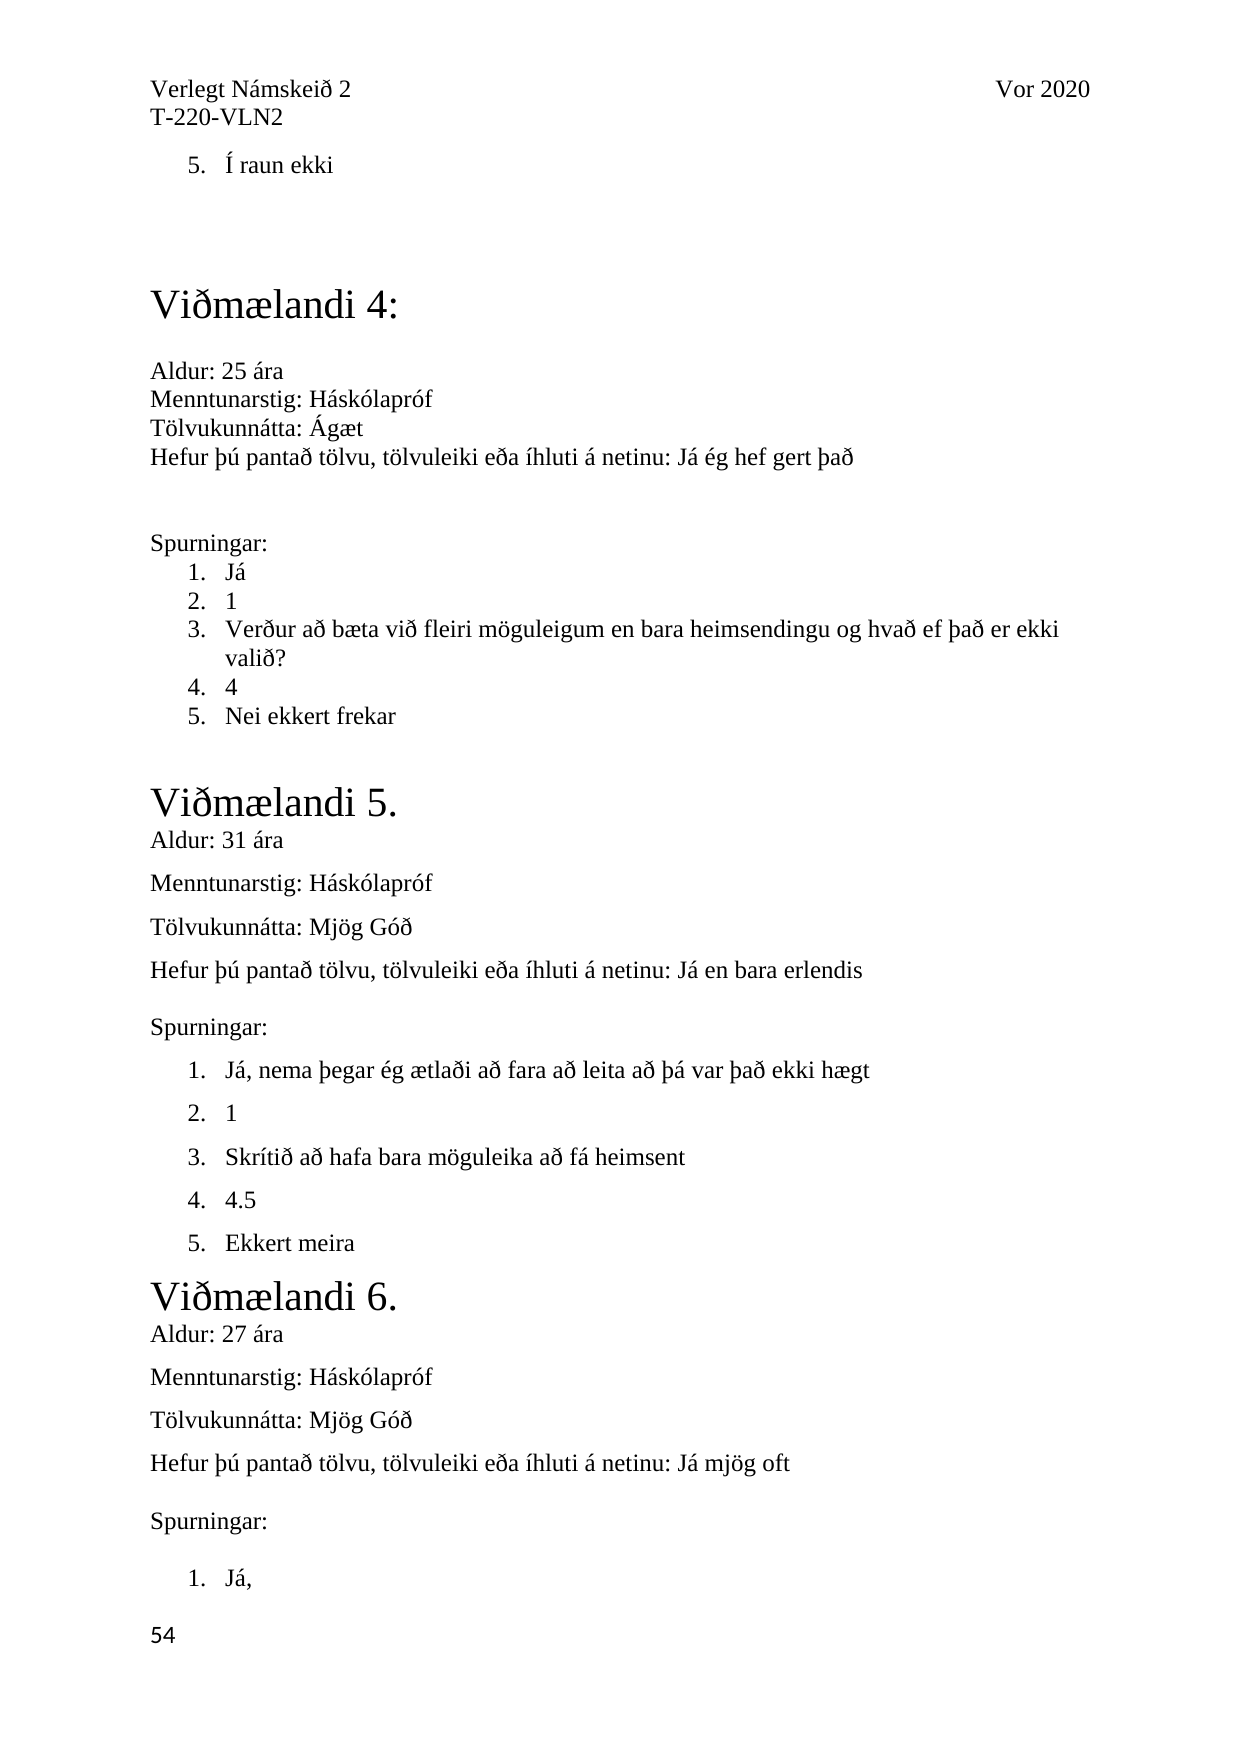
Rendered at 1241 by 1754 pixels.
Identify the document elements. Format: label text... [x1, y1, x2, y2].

list Verður að bæta við fleiri möguleigum en bara heimsendingu og hvað ef það er ekki valið? [187, 614, 1090, 672]
text Spurningar: [150, 528, 1090, 557]
list Nei ekkert frekar [187, 701, 1090, 729]
text Tölvukunnátta: Ágæt [150, 413, 1090, 442]
text Viðmælandi 5. [150, 777, 1090, 825]
text Hefur þú pantað tölvu, tölvuleiki eða íhluti á netinu: Já ég hef gert það [150, 442, 1090, 471]
text Viðmælandi 4: [150, 280, 1090, 328]
list 1 [187, 586, 1090, 614]
text Menntunarstig: Háskólapróf [150, 1362, 1090, 1391]
text Spurningar: [150, 1012, 1090, 1041]
text Aldur: 27 ára [150, 1319, 1090, 1348]
list Já, [187, 1563, 1090, 1592]
text Hefur þú pantað tölvu, tölvuleiki eða íhluti á netinu: Já en bara erlendis [150, 955, 1090, 983]
text Viðmælandi 6. [150, 1271, 1090, 1319]
list 1 [187, 1098, 1090, 1127]
text Tölvukunnátta: Mjög Góð [150, 912, 1090, 940]
text Spurningar: [150, 1506, 1090, 1534]
text Tölvukunnátta: Mjög Góð [150, 1405, 1090, 1434]
text Menntunarstig: Háskólapróf [150, 384, 1090, 413]
list Ekkert meira [187, 1228, 1090, 1257]
list 4 [187, 672, 1090, 701]
list Skrítið að hafa bara möguleika að fá heimsent [187, 1142, 1090, 1170]
text Hefur þú pantað tölvu, tölvuleiki eða íhluti á netinu: Já mjög oft [150, 1448, 1090, 1477]
list 4.5 [187, 1185, 1090, 1213]
text Menntunarstig: Háskólapróf [150, 868, 1090, 897]
list Já [187, 557, 1090, 586]
text Aldur: 25 ára [150, 356, 1090, 384]
text Aldur: 31 ára [150, 825, 1090, 854]
list Í raun ekki [187, 150, 1090, 179]
list Já, nema þegar ég ætlaði að fara að leita að þá var það ekki hægt [187, 1055, 1090, 1084]
